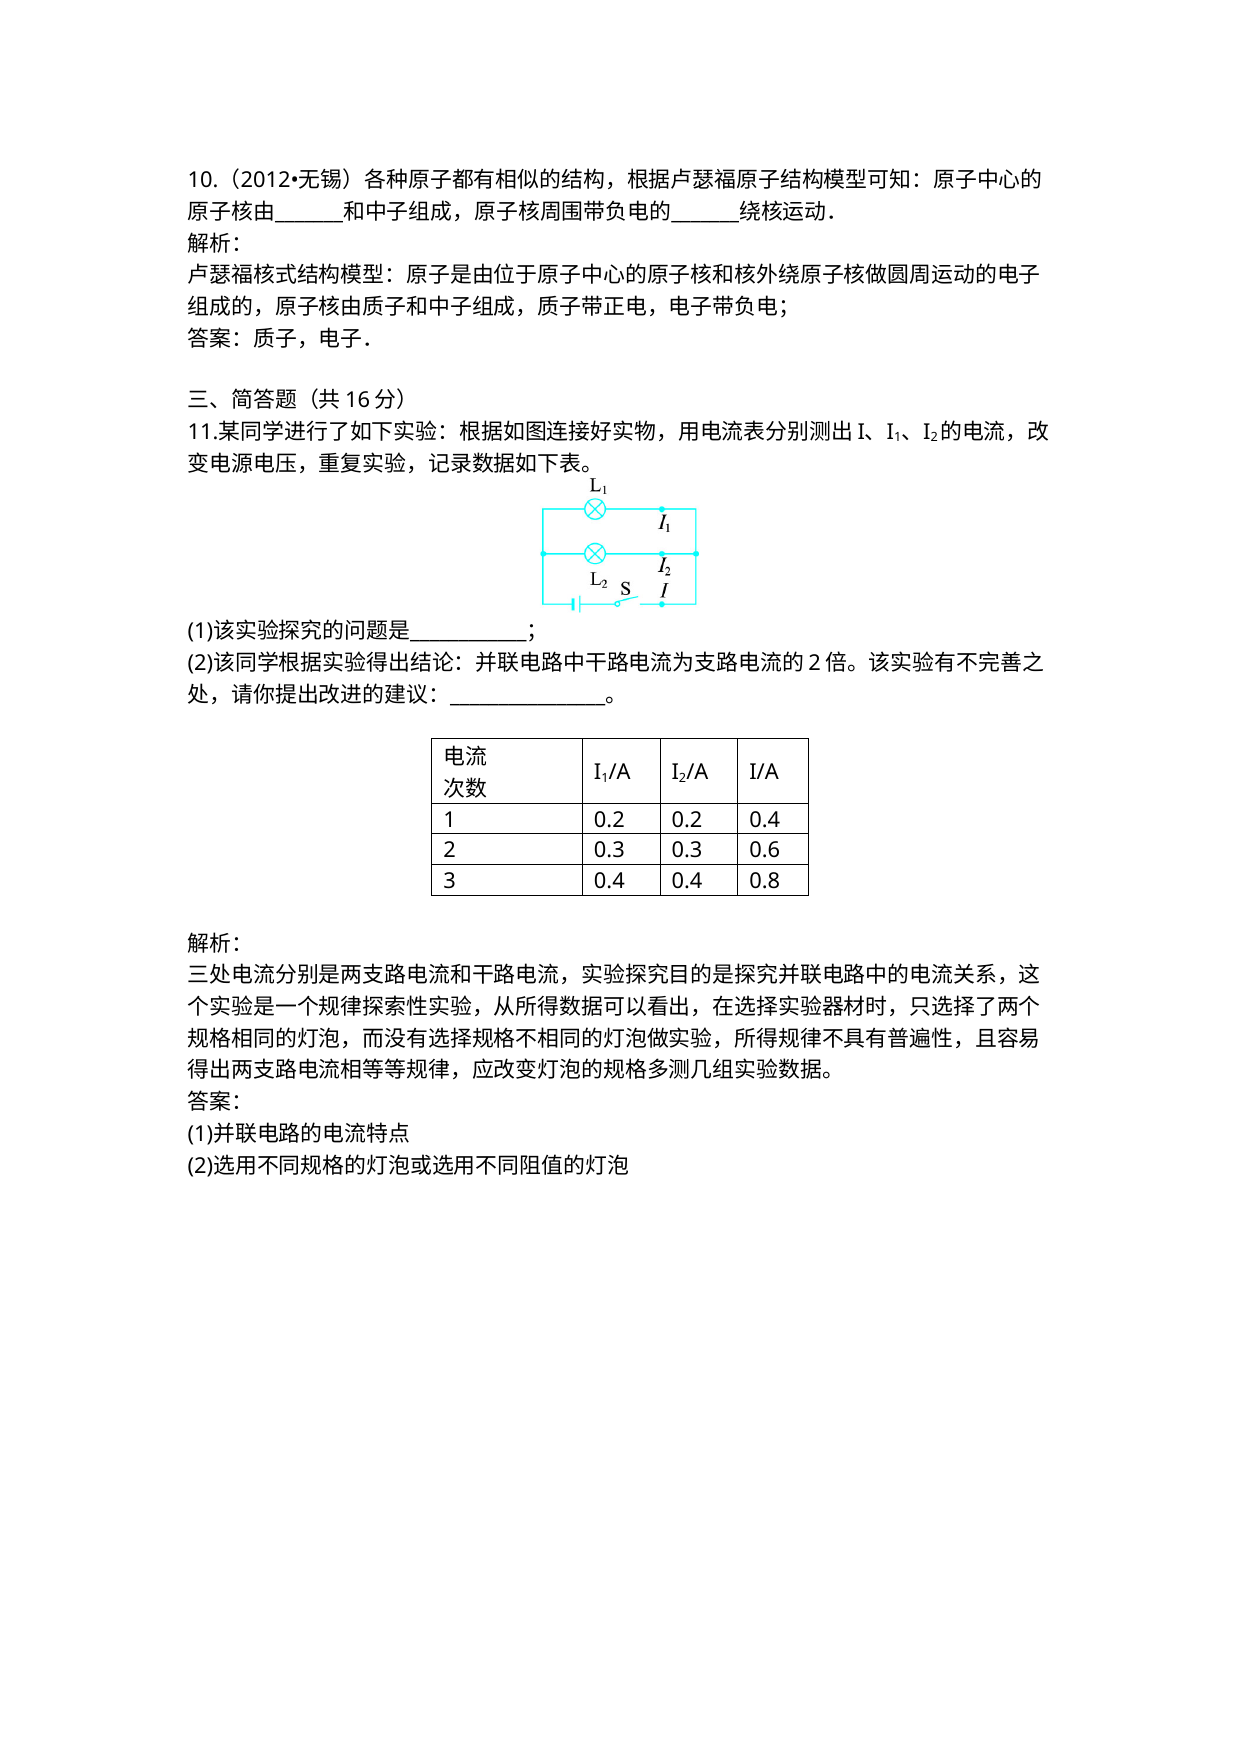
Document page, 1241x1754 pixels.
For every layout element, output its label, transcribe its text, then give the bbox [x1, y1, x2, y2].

text 三处电流分别是两支路电流和干路电流，实验探究目的是探究并联电路中的电流关系，这个实验是一个规律探索性实验，从所得数据可以看出，在选择实验器材时，只选择了两个规格相同的灯泡，而没有选择规格不相同的灯泡做实验，所得规律不具有普遍性，且容易得出两支路电流相等等规律，应改变灯泡的规格多测几组实验数据。 [187, 957, 1053, 1084]
table_cell 0.6 [738, 834, 808, 864]
text (1)并联电路的电流特点 [187, 1116, 1053, 1148]
table_cell 0.2 [583, 804, 660, 833]
table_cell 0.2 [661, 804, 737, 833]
table_cell 0.8 [738, 865, 808, 895]
table_header I1/A [583, 739, 660, 802]
text (2)该同学根据实验得出结论：并联电路中干路电流为支路电流的2倍。该实验有不完善之处，请你提出改进的建议：________________。 [187, 645, 1053, 708]
text 11.某同学进行了如下实验：根据如图连接好实物，用电流表分别测出I、I1、I2的电流，改变电源电压，重复实验，记录数据如下表。 [187, 414, 1053, 477]
table_cell 0.4 [661, 865, 737, 895]
table_cell 0.3 [661, 834, 737, 864]
text 答案： [187, 1084, 1053, 1116]
table_header 电流 次数 [432, 739, 582, 802]
table_cell 3 [432, 865, 582, 895]
text 三、简答题（共16分） [187, 382, 1053, 414]
table_cell 1 [432, 804, 582, 833]
text 解析： [187, 926, 1053, 957]
table_cell 0.4 [583, 865, 660, 895]
table_header I/A [738, 739, 808, 802]
text (1)该实验探究的问题是____________； [187, 613, 1053, 645]
text 解析： [187, 226, 1053, 257]
text (2)选用不同规格的灯泡或选用不同阻值的灯泡 [187, 1148, 1053, 1179]
text 答案：质子，电子． [187, 321, 1053, 352]
text 卢瑟福核式结构模型：原子是由位于原子中心的原子核和核外绕原子核做圆周运动的电子组成的，原子核由质子和中子组成，质子带正电，电子带负电； [187, 257, 1053, 321]
table_header I2/A [661, 739, 737, 802]
table_cell 0.4 [738, 804, 808, 833]
text 10.（2012•无锡）各种原子都有相似的结构，根据卢瑟福原子结构模型可知：原子中心的原子核由_______和中子组成，原子核周围带负电的_______绕核运动． [187, 162, 1053, 226]
table_cell 2 [432, 834, 582, 864]
table_cell 0.3 [583, 834, 660, 864]
